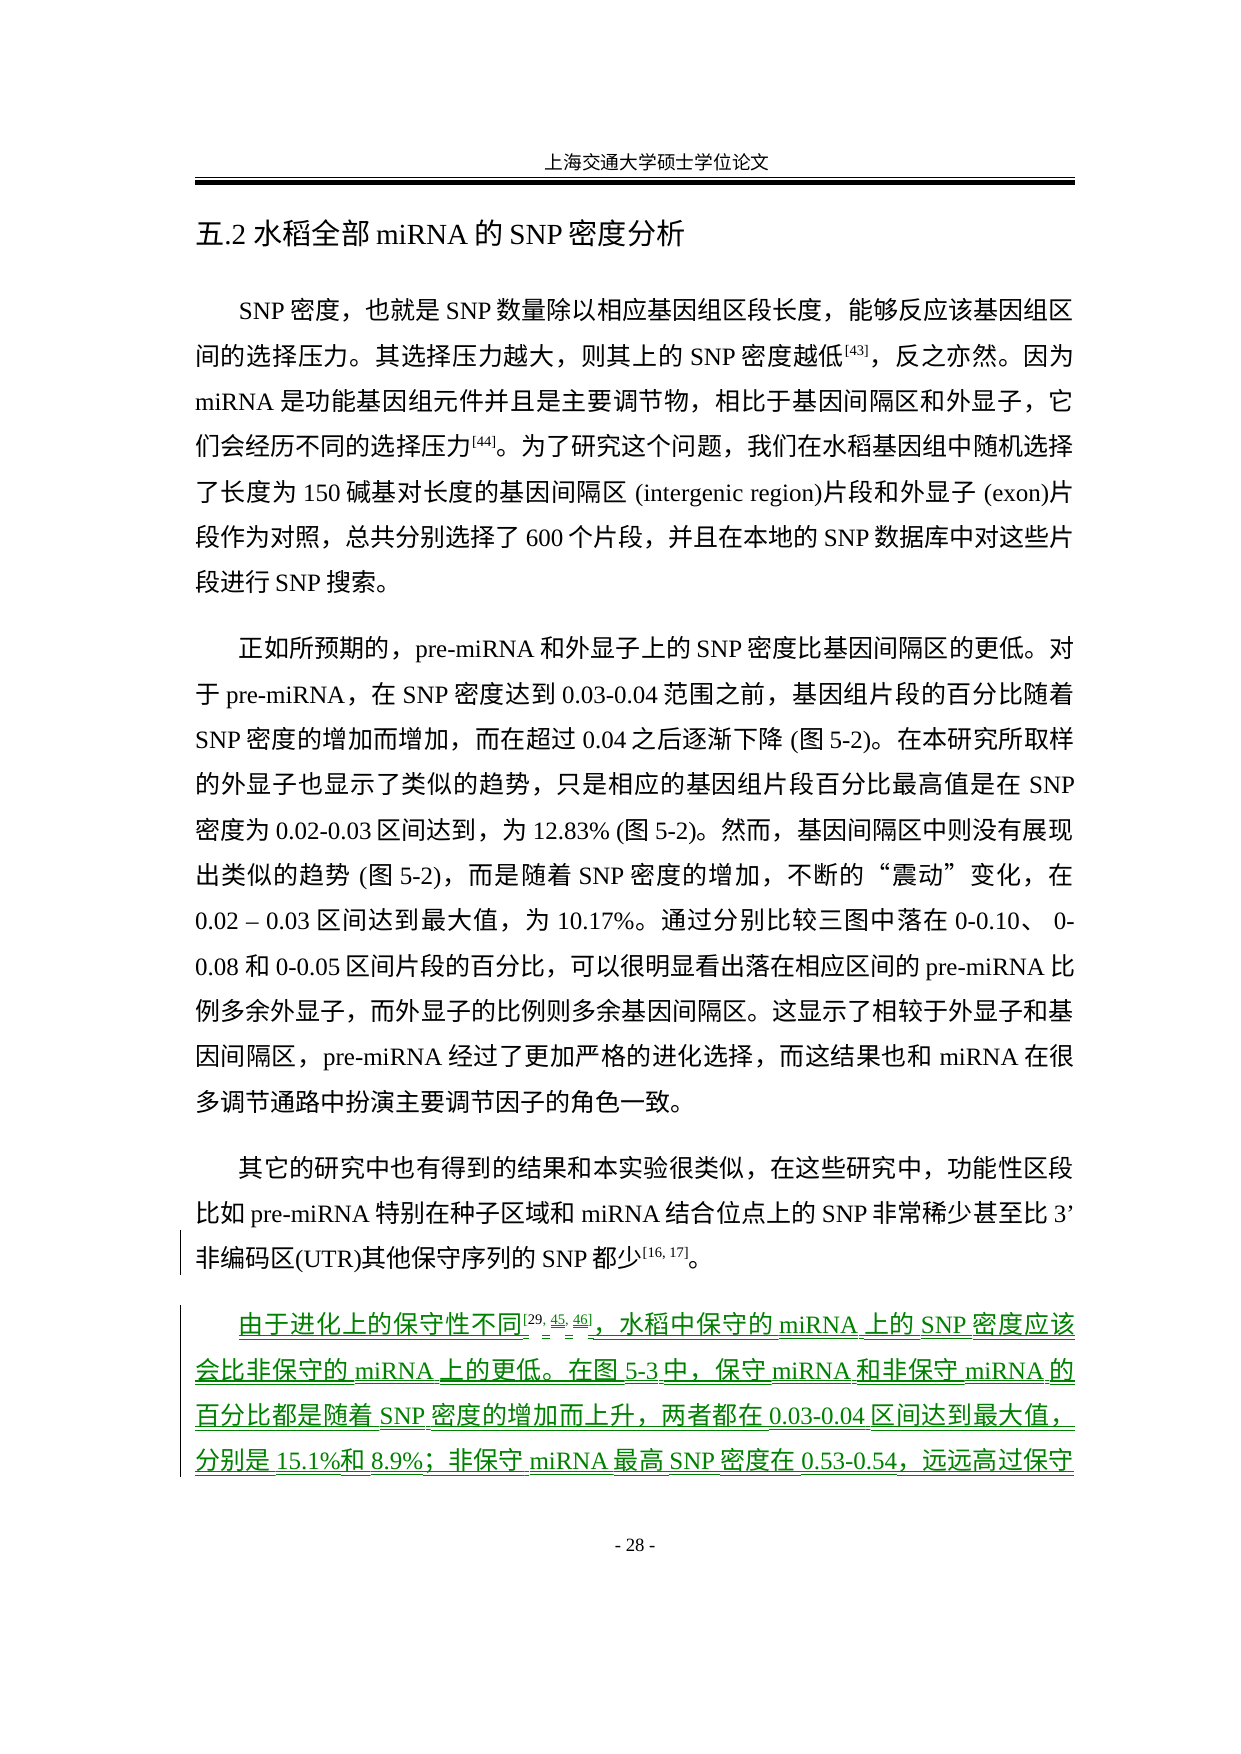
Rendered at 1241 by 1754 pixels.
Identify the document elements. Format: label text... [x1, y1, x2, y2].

subtitle 水稻全部miRNA的SNP密度分析 [195, 211, 1075, 253]
text 正如所预期的，pre-miRNA和外显子上的SNP密度比基因间隔区的更低。对于pre-miRNA，在SNP密度达到0.03-0.04范围之前，基因组片段的百分比随着SNP密度的增加而增加，而在超过0.04之后逐渐下降 (图5-2)。在本研究所取样的外显子也显示了类似的趋势，只是相应的基因组片段百分比最高值是在SNP密度为0.02-0.03区间达到，为12.83% (图5-2)。然而，基因间隔区中则没有展现出类似的趋势 (图5-2)，而是随着SNP密度的增加，不断的“震动”变化，在0.02 – 0.03区间达到最大值，为10.17%。通过分别比较三图中落在0-0.10、 0-0.08 和 0-0.05区间片段的百分比，可以很明显看出落在相应区间的pre-miRNA比例多余外显子，而外显子的比例则多余基因间隔区。这显示了相较于外显子和基因间隔区，pre-miRNA经过了更加严格的进化选择，而这结果也和miRNA在很多调节通路中扮演主要调节因子的角色一致。 [195, 629, 1075, 1118]
text 29 [195, 1427, 1075, 1477]
text 29 [195, 1381, 1075, 1426]
text 29 [195, 1305, 1075, 1380]
text SNP密度，也就是SNP数量除以相应基因组区段长度，能够反应该基因组区间的选择压力。其选择压力越大，则其上的SNP密度越低[]，反之亦然。因为miRNA是功能基因组元件并且是主要调节物，相比于基因间隔区和外显子，它们会经历不同的选择压力[]。为了研究这个问题，我们在水稻基因组中随机选择了长度为150碱基对长度的基因间隔区 (intergenic region)片段和外显子 (exon)片段作为对照，总共分别选择了600个片段，并且在本地的SNP数据库中对这些片段进行SNP搜索。 [195, 291, 1075, 599]
text 其它的研究中也有得到的结果和本实验很类似，在这些研究中，功能性区段比如pre-miRNA特别在种子区域和miRNA结合位点上的SNP非常稀少甚至比3’ 非编码区(UTR)其他保守序列的SNP都少[16, 17]。 [195, 1148, 1075, 1275]
